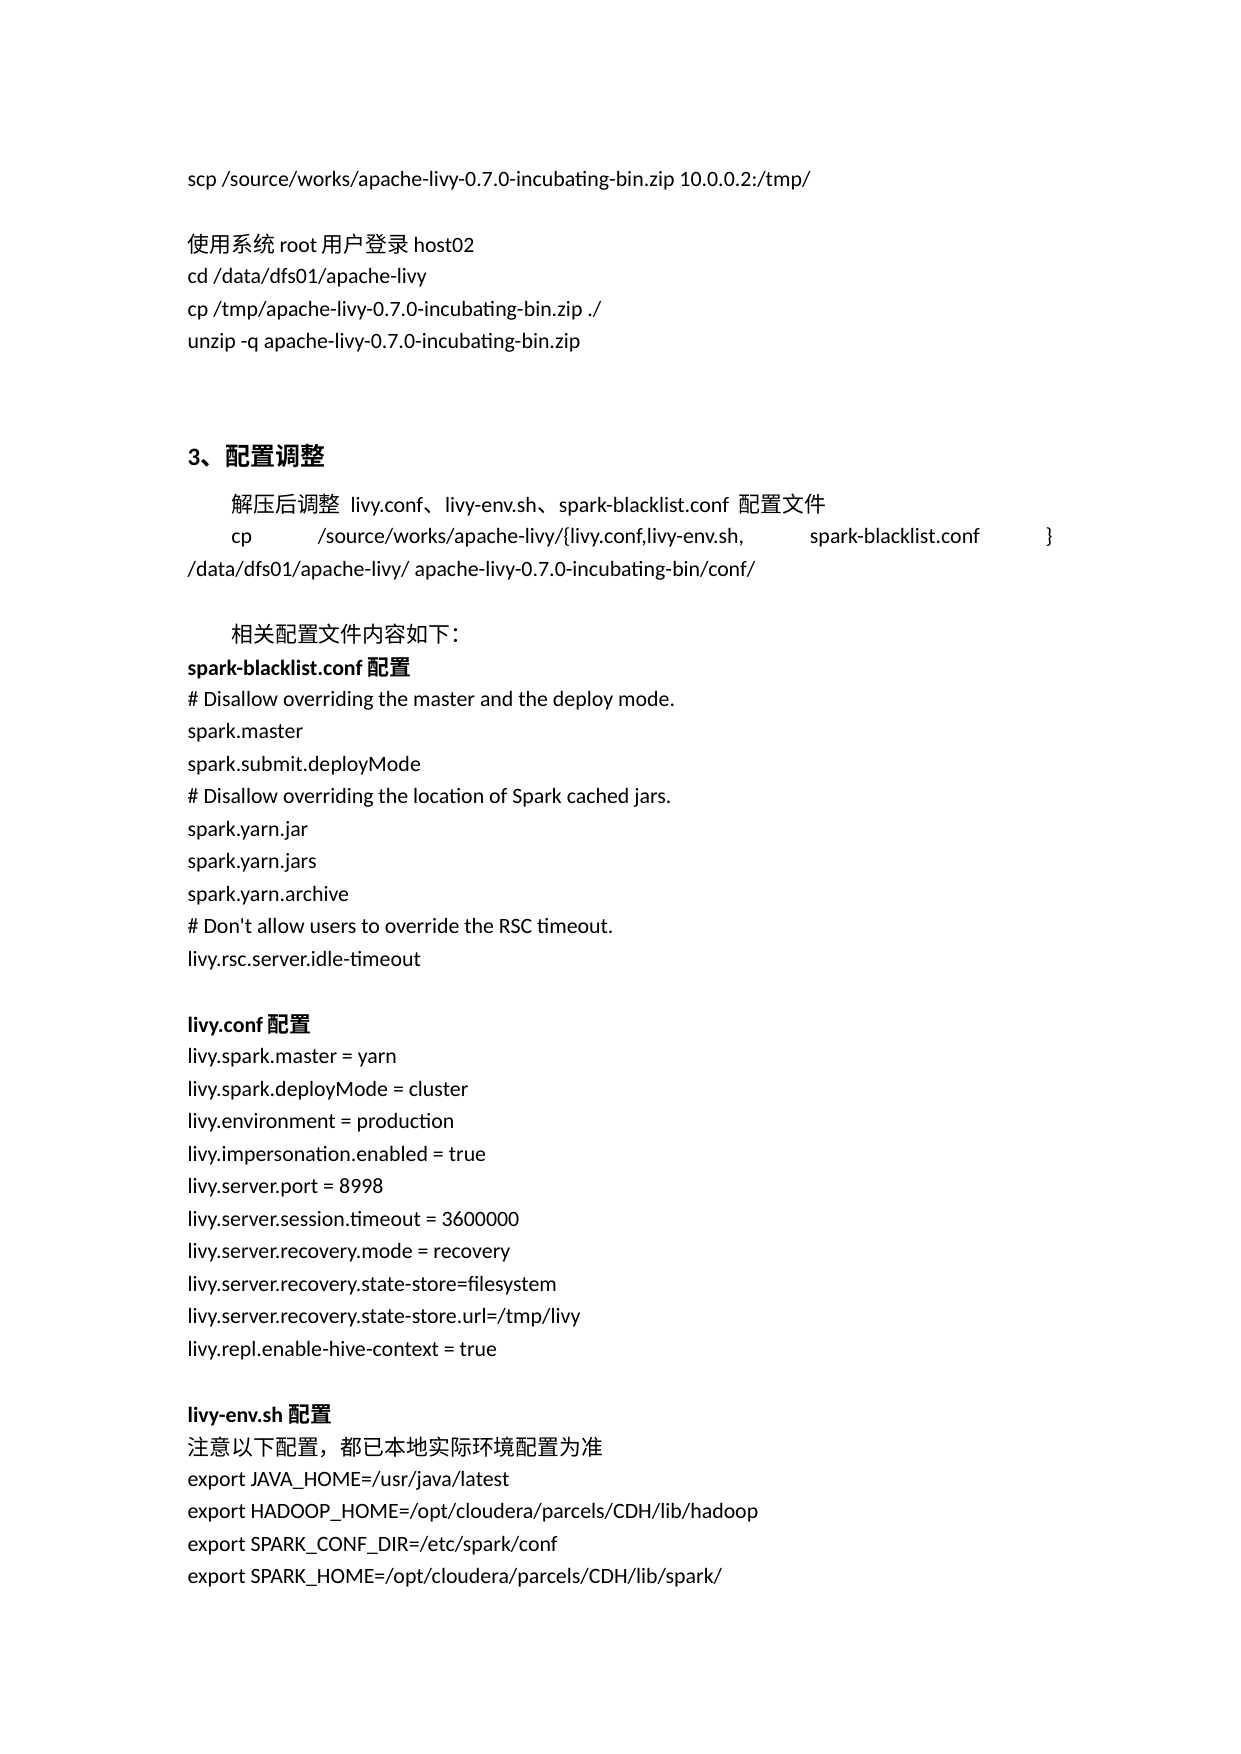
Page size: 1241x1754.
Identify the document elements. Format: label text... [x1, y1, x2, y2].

text spark.yarn.jar [187, 812, 1053, 844]
text # Don't allow users to override the RSC timeout. [187, 909, 1053, 942]
text export SPARK_HOME=/opt/cloudera/parcels/CDH/lib/spark/ [187, 1559, 1053, 1592]
text livy.server.recovery.state-store.url=/tmp/livy [187, 1299, 1053, 1332]
text 使用系统root用户登录host02 [187, 227, 1053, 259]
text spark.yarn.archive [187, 877, 1053, 909]
text livy.server.recovery.mode = recovery [187, 1234, 1053, 1267]
text livy.conf配置 [187, 1007, 1053, 1039]
text spark.master [187, 714, 1053, 747]
text cp /tmp/apache-livy-0.7.0-incubating-bin.zip ./ [187, 292, 1053, 324]
text livy.environment = production [187, 1104, 1053, 1137]
text livy.server.recovery.state-store=filesystem [187, 1267, 1053, 1299]
text spark.yarn.jars [187, 844, 1053, 877]
text # Disallow overriding the location of Spark cached jars. [187, 779, 1053, 812]
text 相关配置文件内容如下： [187, 617, 1053, 649]
text livy.server.port = 8998 [187, 1169, 1053, 1202]
text spark-blacklist.conf 配置 [187, 649, 1053, 682]
text livy.rsc.server.idle-timeout [187, 942, 1053, 974]
text unzip -q apache-livy-0.7.0-incubating-bin.zip [187, 324, 1053, 357]
text # Disallow overriding the master and the deploy mode. [187, 682, 1053, 714]
text 3、配置调整 [187, 422, 1053, 487]
text 注意以下配置，都已本地实际环境配置为准 [187, 1429, 1053, 1462]
text export JAVA_HOME=/usr/java/latest [187, 1462, 1053, 1494]
text livy.spark.deployMode = cluster [187, 1072, 1053, 1104]
text 解压后调整 livy.conf、livy-env.sh、spark-blacklist.conf 配置文件 [187, 487, 1053, 519]
text cd /data/dfs01/apache-livy [187, 259, 1053, 292]
text livy-env.sh 配置 [187, 1397, 1053, 1429]
text livy.server.session.timeout = 3600000 [187, 1202, 1053, 1234]
text cp /source/works/apache-livy/{livy.conf,livy-env.sh, spark-blacklist.conf } /data/dfs01/apache-livy/ apache-livy-0.7.0-incubating-bin/conf/ [187, 519, 1053, 584]
text livy.spark.master = yarn [187, 1039, 1053, 1072]
text livy.impersonation.enabled = true [187, 1137, 1053, 1169]
text export HADOOP_HOME=/opt/cloudera/parcels/CDH/lib/hadoop [187, 1494, 1053, 1527]
text scp /source/works/apache-livy-0.7.0-incubating-bin.zip 10.0.0.2:/tmp/ [187, 162, 1053, 194]
text livy.repl.enable-hive-context = true [187, 1332, 1053, 1364]
text spark.submit.deployMode [187, 747, 1053, 779]
text export SPARK_CONF_DIR=/etc/spark/conf [187, 1527, 1053, 1559]
